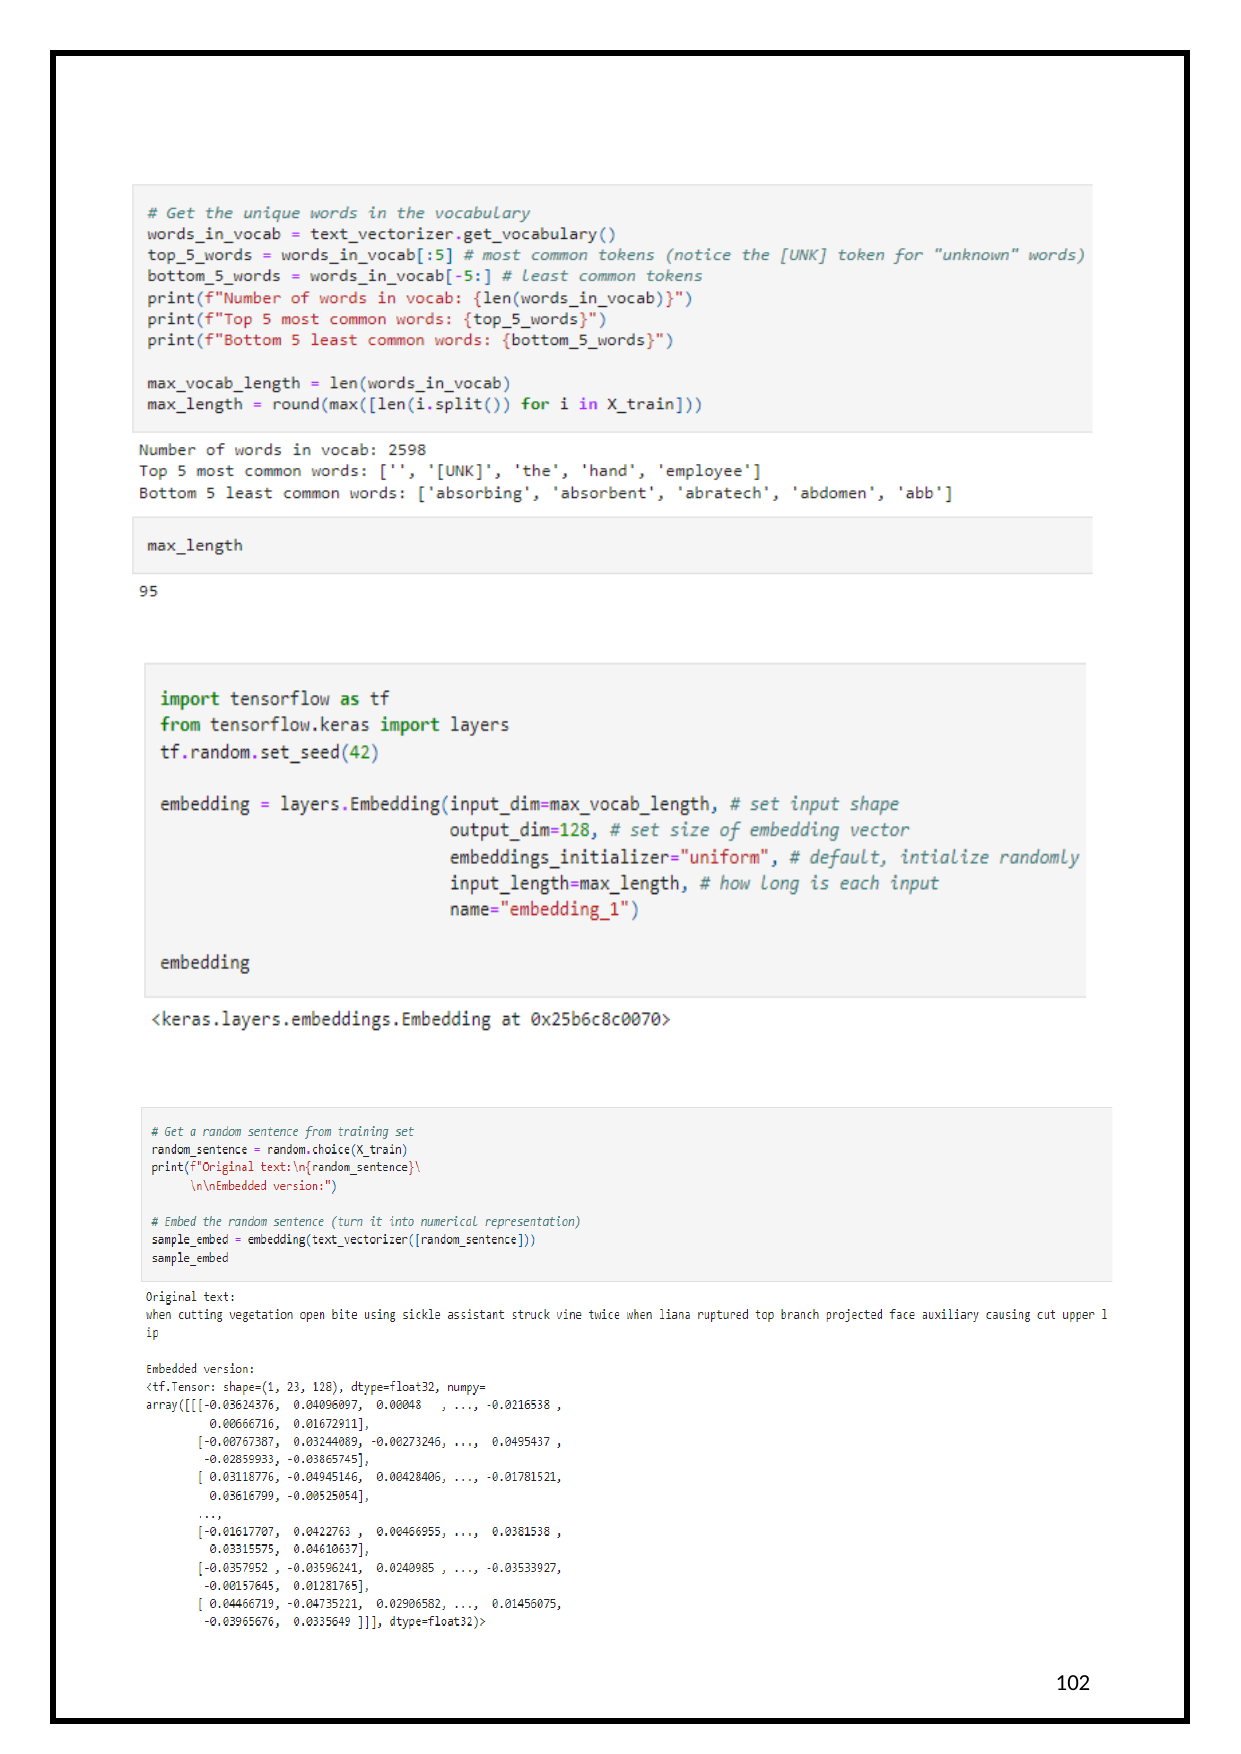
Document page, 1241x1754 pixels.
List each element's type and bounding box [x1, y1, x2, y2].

picture [131, 183, 1094, 622]
picture [140, 1103, 1113, 1632]
picture [143, 660, 1087, 1066]
